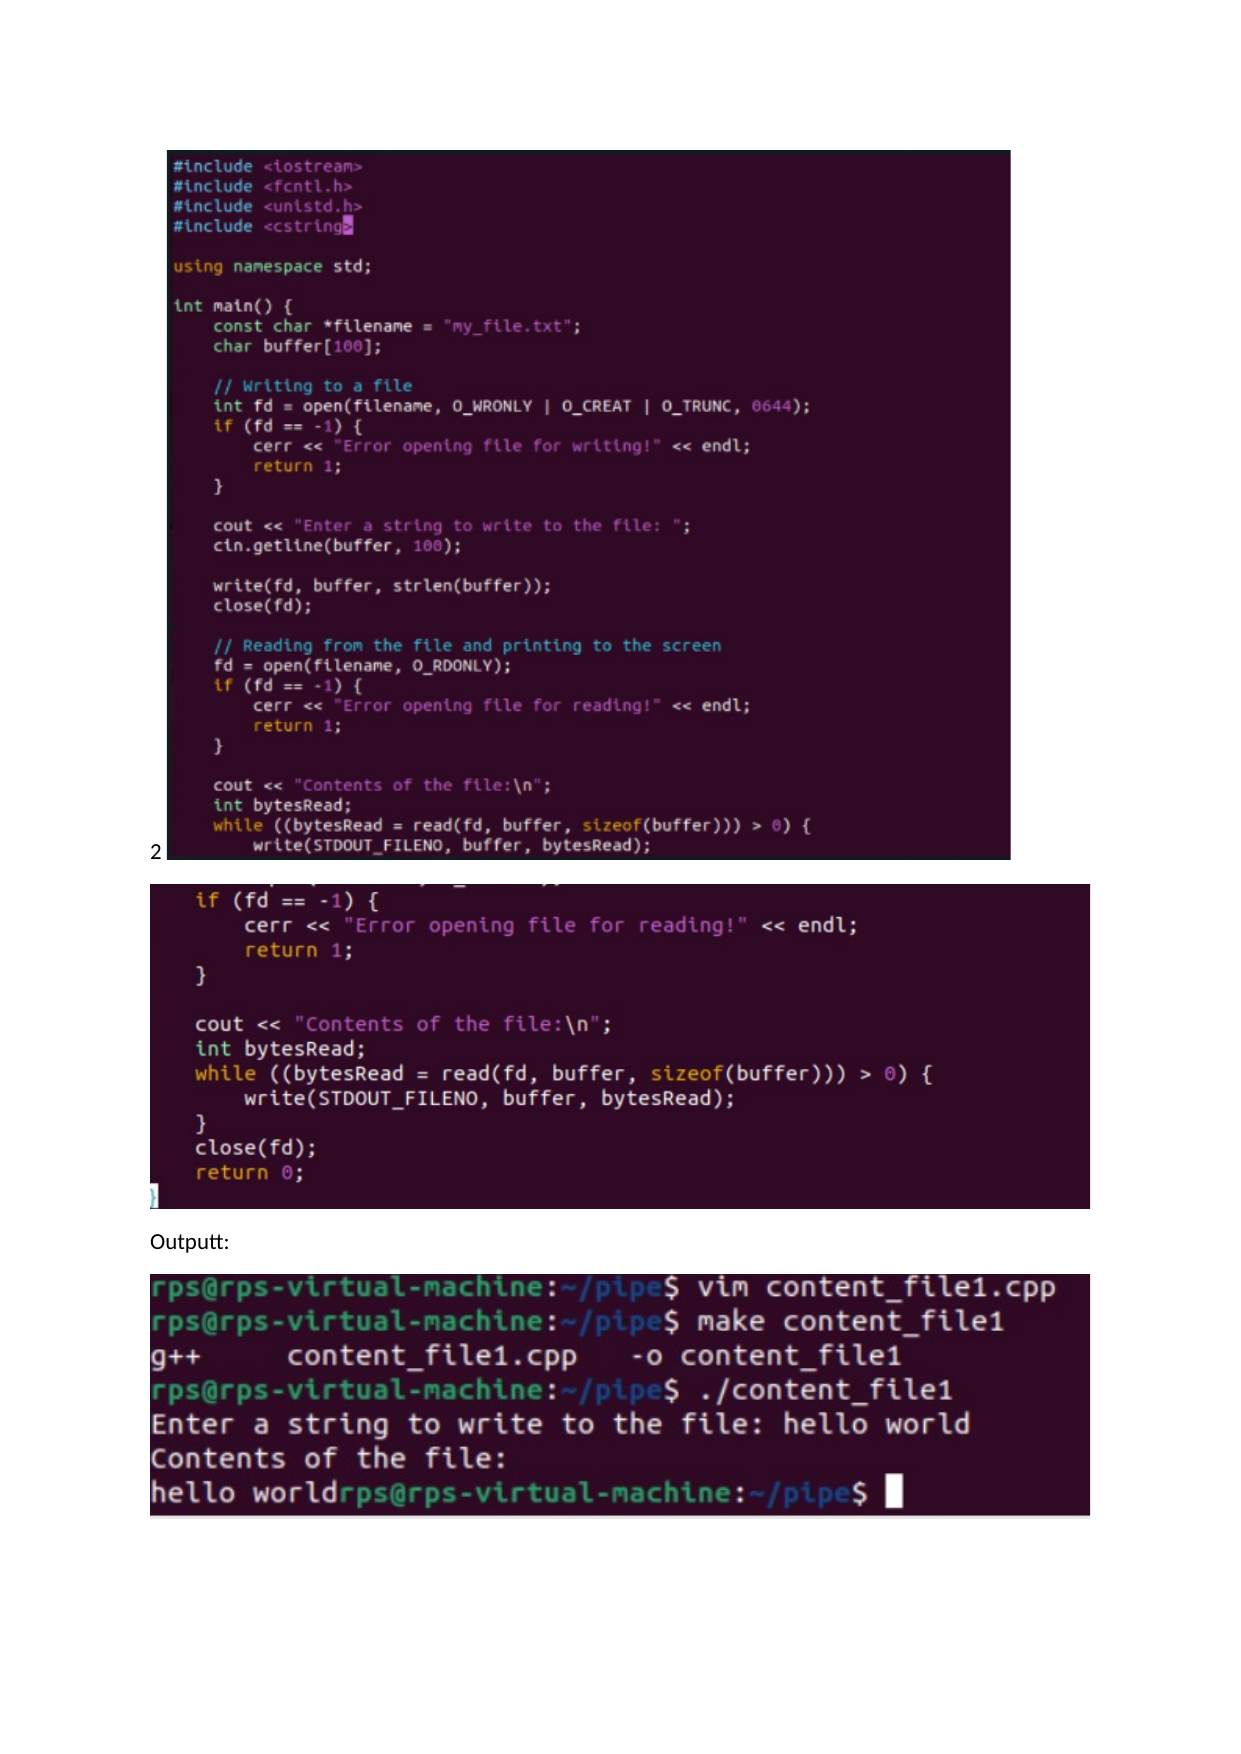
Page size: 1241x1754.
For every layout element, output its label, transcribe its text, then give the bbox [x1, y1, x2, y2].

picture [166, 150, 1011, 860]
text Outputt: [150, 1227, 1090, 1255]
picture [150, 884, 1091, 1209]
picture [150, 1274, 1091, 1519]
